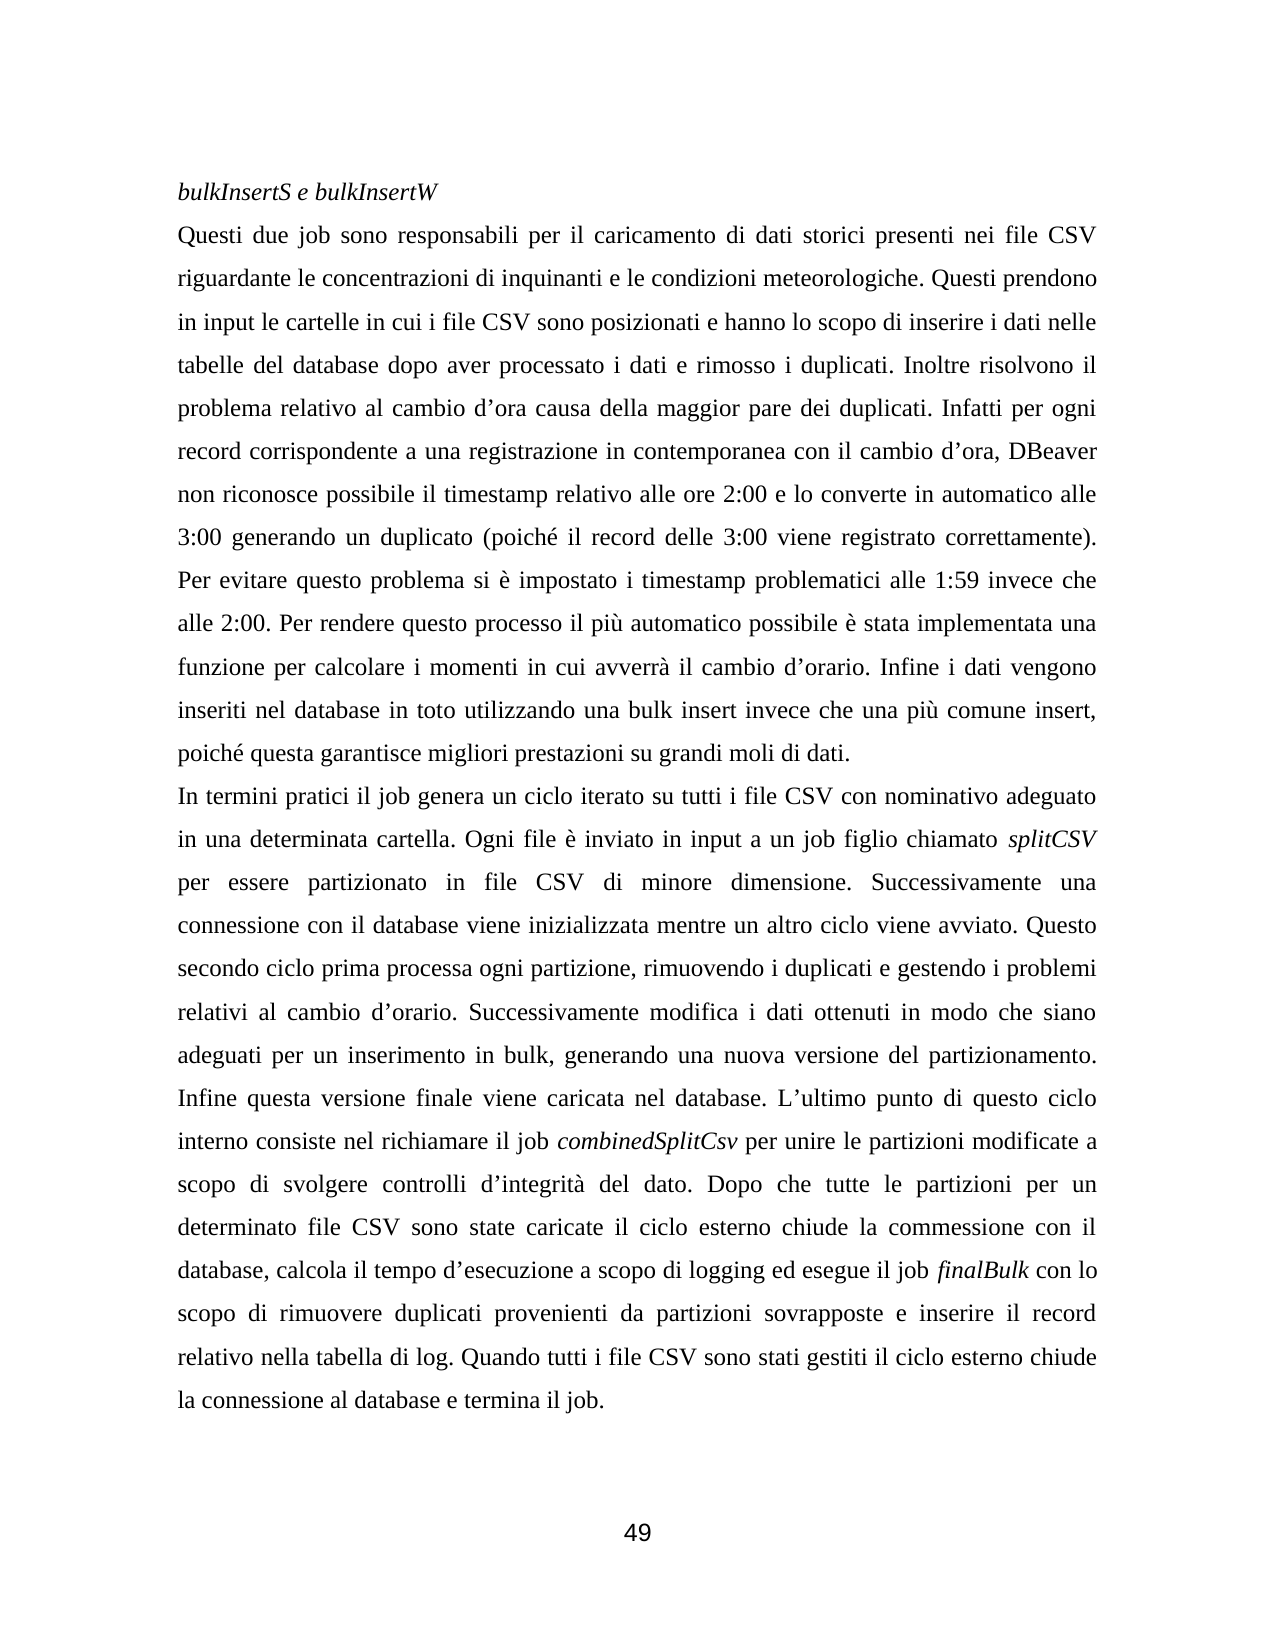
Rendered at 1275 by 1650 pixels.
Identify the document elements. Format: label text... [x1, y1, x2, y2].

text bulkInsertS e bulkInsertW [177, 177, 1098, 206]
text Questi due job sono responsabili per il caricamento di dati storici presenti nei file CSV riguardante le concentrazioni di inquinanti e le condizioni meteorologiche. Questi prendono in input le cartelle in cui i file CSV sono posizionati e hanno lo scopo di inserire i dati nelle tabelle del database dopo aver processato i dati e rimosso i duplicati. Inoltre risolvono il problema relativo al cambio d’ora causa della maggior pare dei duplicati. Infatti per ogni record corrispondente a una registrazione in contemporanea con il cambio d’ora, DBeaver non riconosce possibile il timestamp relativo alle ore 2:00 e lo converte in automatico alle 3:00 generando un duplicato (poiché il record delle 3:00 viene registrato correttamente). Per evitare questo problema si è impostato i timestamp problematici alle 1:59 invece che alle 2:00. Per rendere questo processo il più automatico possibile è stata implementata una funzione per calcolare i momenti in cui avverrà il cambio d’orario. Infine i dati vengono inseriti nel database in toto utilizzando una bulk insert invece che una più comune insert, poiché questa garantisce migliori prestazioni su grandi moli di dati. [177, 220, 1098, 767]
text In termini pratici il job genera un ciclo iterato su tutti i file CSV con nominativo adeguato in una determinata cartella. Ogni file è inviato in input a un job figlio chiamato splitCSV per essere partizionato in file CSV di minore dimensione. Successivamente una connessione con il database viene inizializzata mentre un altro ciclo viene avviato. Questo secondo ciclo prima processa ogni partizione, rimuovendo i duplicati e gestendo i problemi relativi al cambio d’orario. Successivamente modifica i dati ottenuti in modo che siano adeguati per un inserimento in bulk, generando una nuova versione del partizionamento. Infine questa versione finale viene caricata nel database. L’ultimo punto di questo ciclo interno consiste nel richiamare il job combinedSplitCsv per unire le partizioni modificate a scopo di svolgere controlli d’integrità del dato. Dopo che tutte le partizioni per un determinato file CSV sono state caricate il ciclo esterno chiude la commessione con il database, calcola il tempo d’esecuzione a scopo di logging ed esegue il job finalBulk con lo scopo di rimuovere duplicati provenienti da partizioni sovrapposte e inserire il record relativo nella tabella di log. Quando tutti i file CSV sono stati gestiti il ciclo esterno chiude la connessione al database e termina il job. [177, 781, 1098, 1413]
